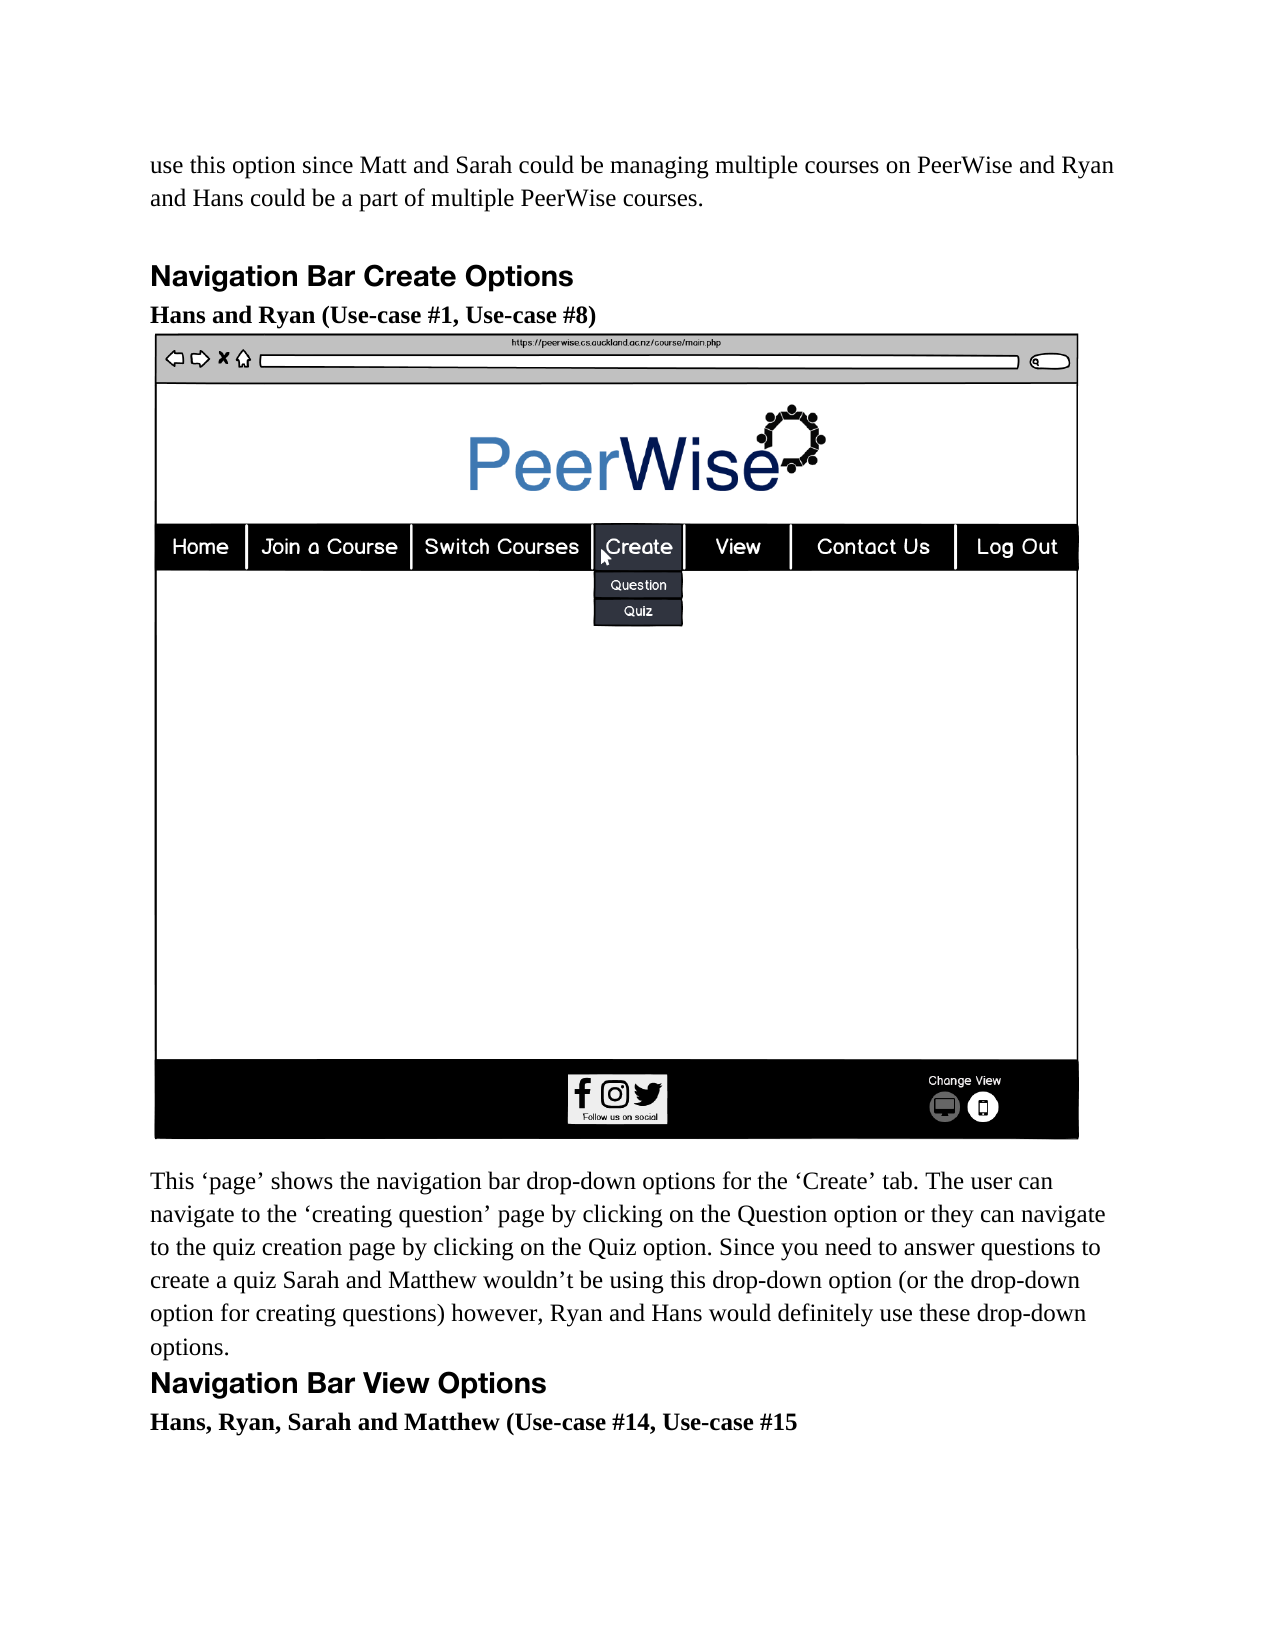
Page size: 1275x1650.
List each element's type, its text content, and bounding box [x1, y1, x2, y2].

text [150, 150, 1124, 212]
text This ‘page’ shows the navigation bar drop-down options for the ‘Create’ tab. The user can navigate to the ‘creating question’ page by clicking on the Question option or they can navigate to the quiz creation page by clicking on the Quiz option. Since you need to answer questions to create a quiz Sarah and Matthew wouldn’t be using this drop-down option (or the drop-down option for creating questions) however, Ryan and Hans would definitely use these drop-down options. [150, 1166, 1124, 1360]
text Navigation Bar Create Options [150, 258, 1124, 295]
picture [150, 333, 1125, 1163]
text Hans and Ryan (Use-case #1, Use-case #8) [150, 300, 1124, 329]
text Navigation Bar View Options [150, 1364, 1124, 1401]
text Hans, Ryan, Sarah and Matthew (Use-case #14, Use-case #15 [150, 1407, 1124, 1436]
